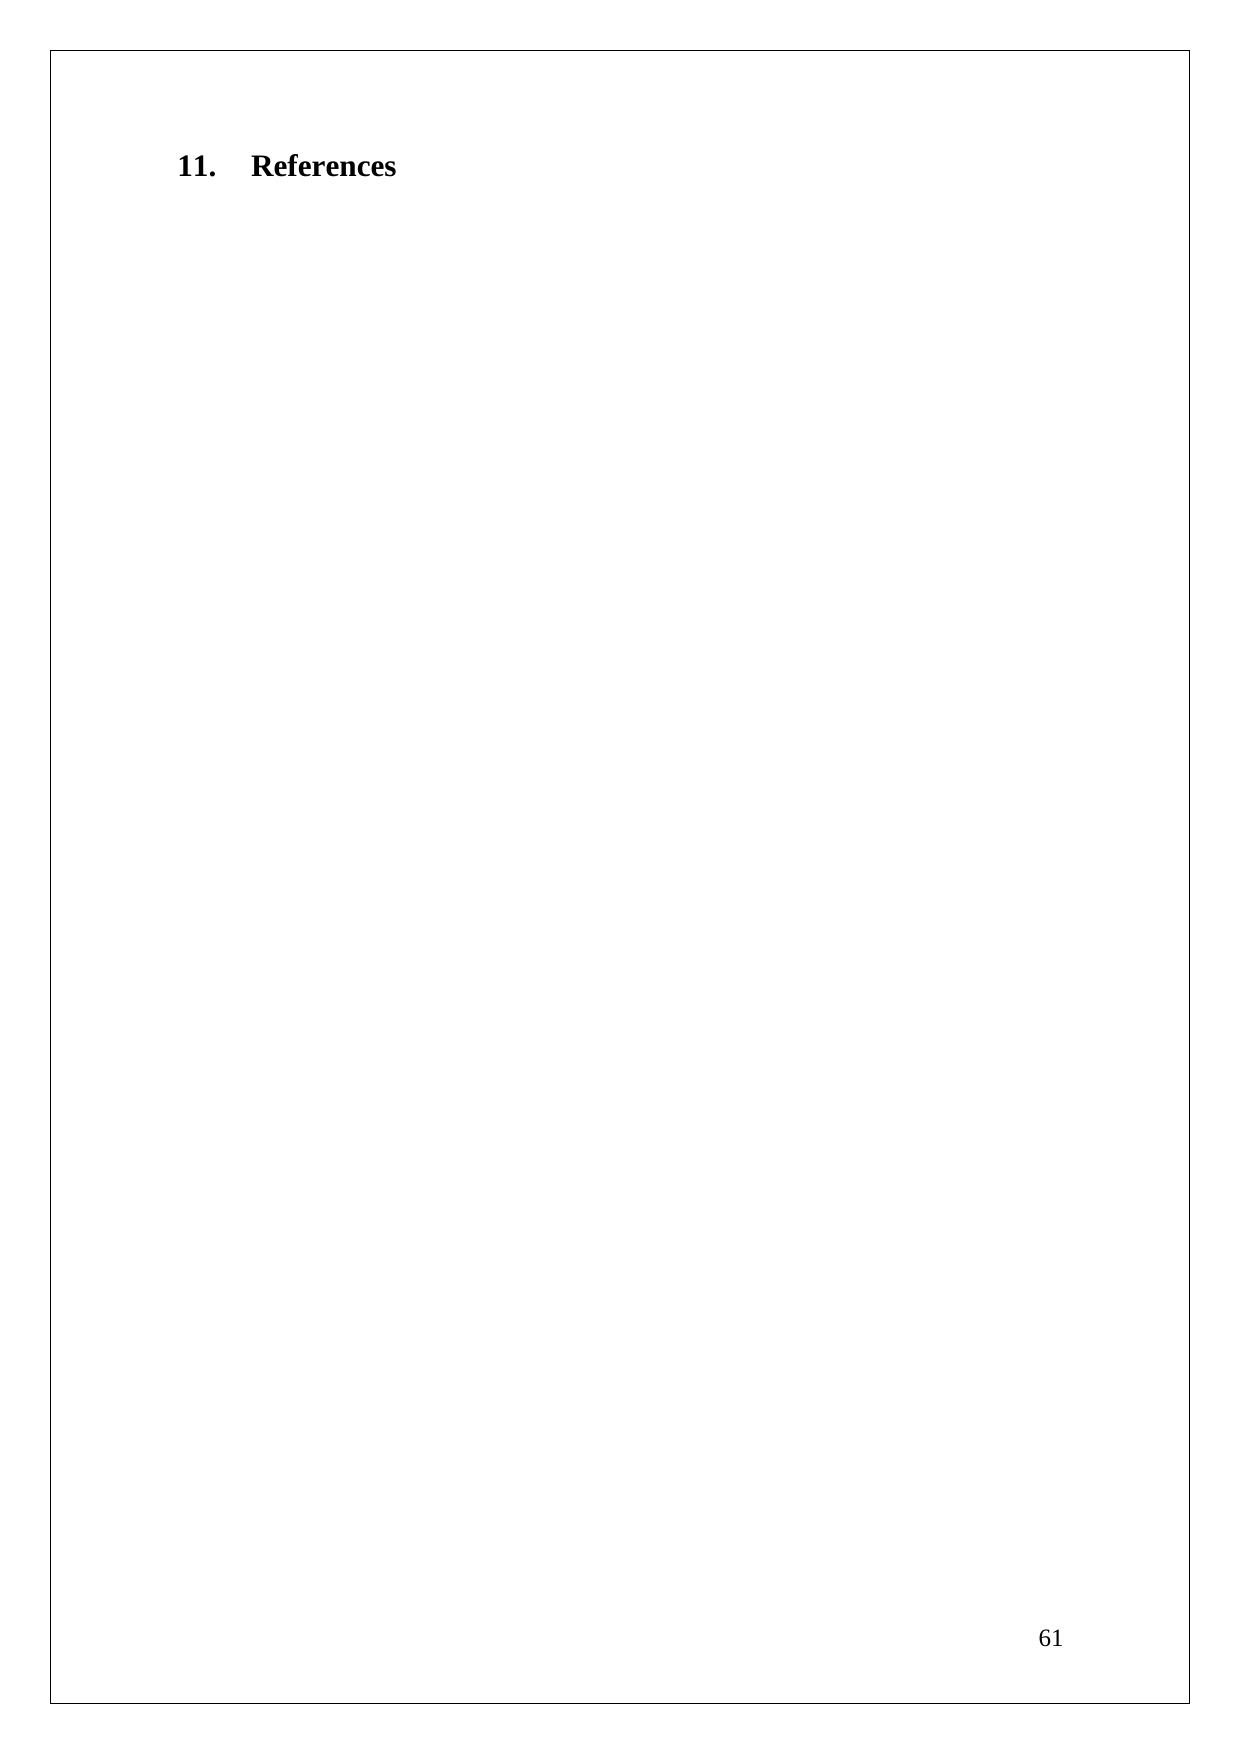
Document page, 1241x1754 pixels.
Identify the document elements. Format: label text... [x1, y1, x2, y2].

subtitle References [177, 148, 1063, 183]
